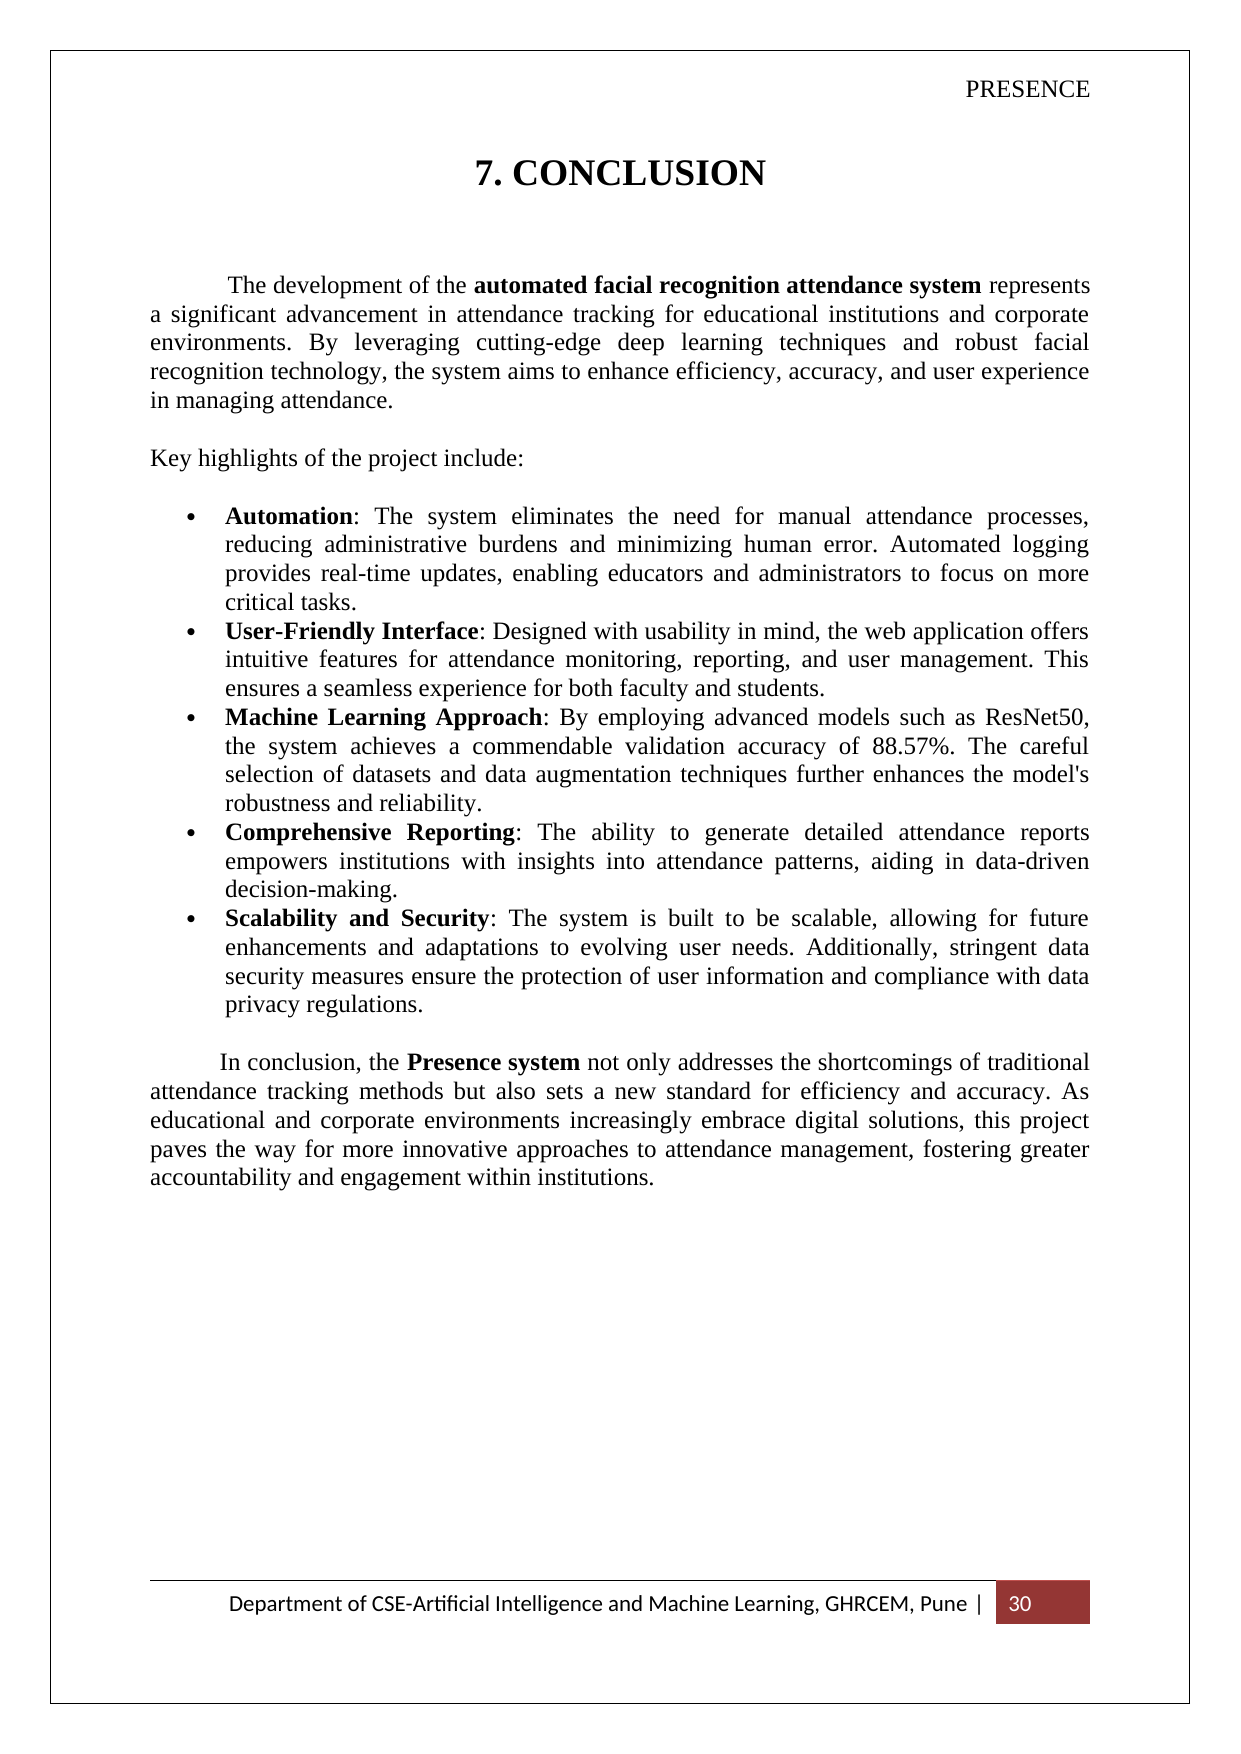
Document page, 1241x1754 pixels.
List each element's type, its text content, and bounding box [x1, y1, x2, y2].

list Automation: The system eliminates the need for manual attendance processes, reducing administrative burdens and minimizing human error. Automated logging provides real-time updates, enabling educators and administrators to focus on more critical tasks. [187, 501, 1090, 616]
list Machine Learning Approach: By employing advanced models such as ResNet50, the system achieves a commendable validation accuracy of 88.57%. The careful selection of datasets and data augmentation techniques further enhances the model's robustness and reliability. [187, 760, 1090, 875]
list Scalability and Security: The system is built to be scalable, allowing for future enhancements and adaptations to evolving user needs. Additionally, stringent data security measures ensure the protection of user information and compliance with data privacy regulations. [187, 1020, 1090, 1135]
text Key highlights of the project include: [150, 443, 1090, 472]
text In conclusion, the Presence system not only addresses the shortcomings of traditional attendance tracking methods but also sets a new standard for efficiency and accuracy. As educational and corporate environments increasingly embrace digital solutions, this project paves the way for more innovative approaches to attendance management, fostering greater accountability and engagement within institutions. [150, 1164, 1090, 1308]
text The development of the automated facial recognition attendance system represents a significant advancement in attendance tracking for educational institutions and corporate environments. By leveraging cutting-edge deep learning techniques and robust facial recognition technology, the system aims to enhance efficiency, accuracy, and user experience in managing attendance. [150, 270, 1090, 414]
list Comprehensive Reporting: The ability to generate detailed attendance reports empowers institutions with insights into attendance patterns, aiding in data-driven decision-making. [187, 904, 1090, 991]
subtitle 7. CONCLUSION [150, 150, 1090, 193]
list User-Friendly Interface: Designed with usability in mind, the web application offers intuitive features for attendance monitoring, reporting, and user management. This ensures a seamless experience for both faculty and students. [187, 645, 1090, 731]
